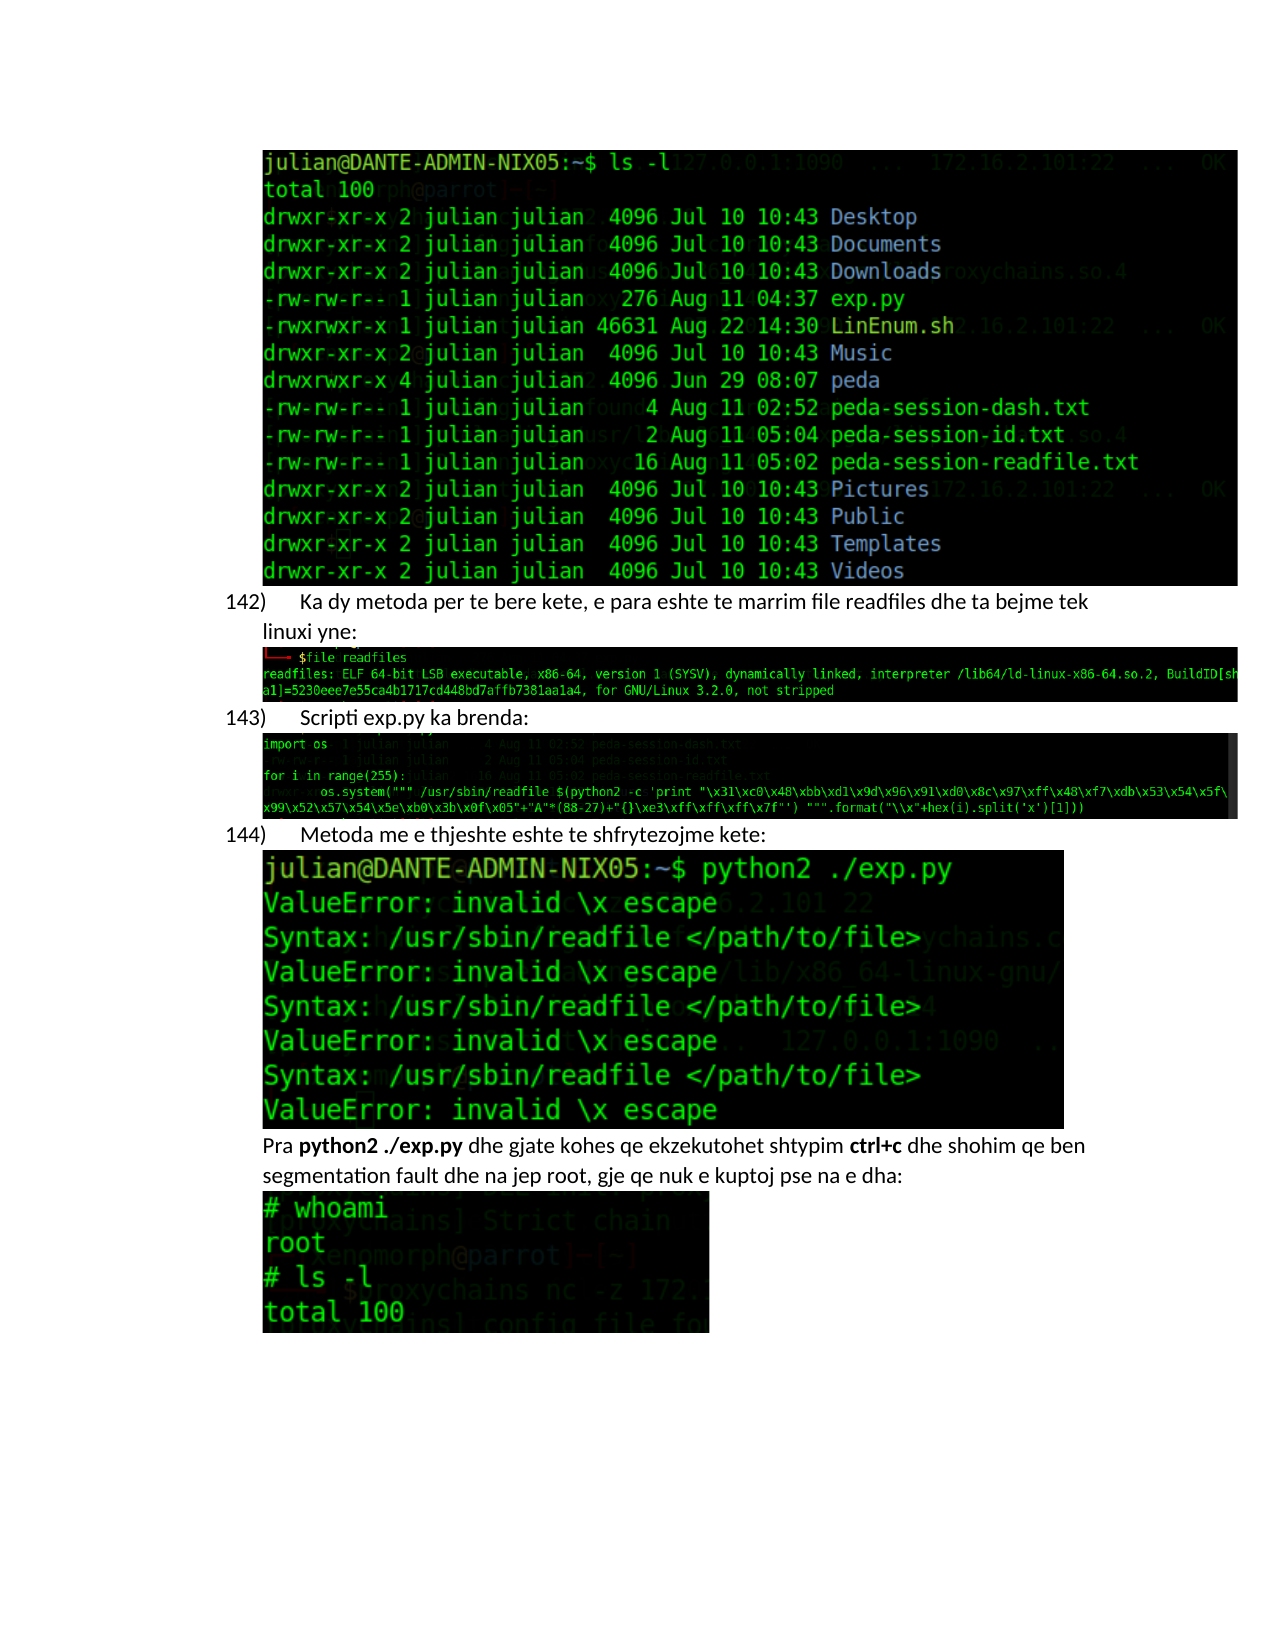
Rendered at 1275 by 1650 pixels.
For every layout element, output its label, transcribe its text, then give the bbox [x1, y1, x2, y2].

picture [262, 150, 1238, 586]
list Metoda me e thjeshte eshte te shfrytezojme kete: [225, 821, 1125, 849]
picture [262, 1191, 710, 1333]
picture [262, 647, 1238, 702]
picture [262, 850, 1064, 1129]
list Scripti exp.py ka brenda: [225, 703, 1125, 731]
list Pra python2 ./exp.py dhe gjate kohes qe ekzekutohet shtypim ctrl+c dhe shohim qe ben segmentation fault dhe na jep root, gje qe nuk e kuptoj pse na e dha: [262, 1131, 1125, 1189]
list Ka dy metoda per te bere kete, e para eshte te marrim file readfiles dhe ta bejme tek linuxi yne: [225, 587, 1125, 646]
picture [262, 733, 1238, 819]
